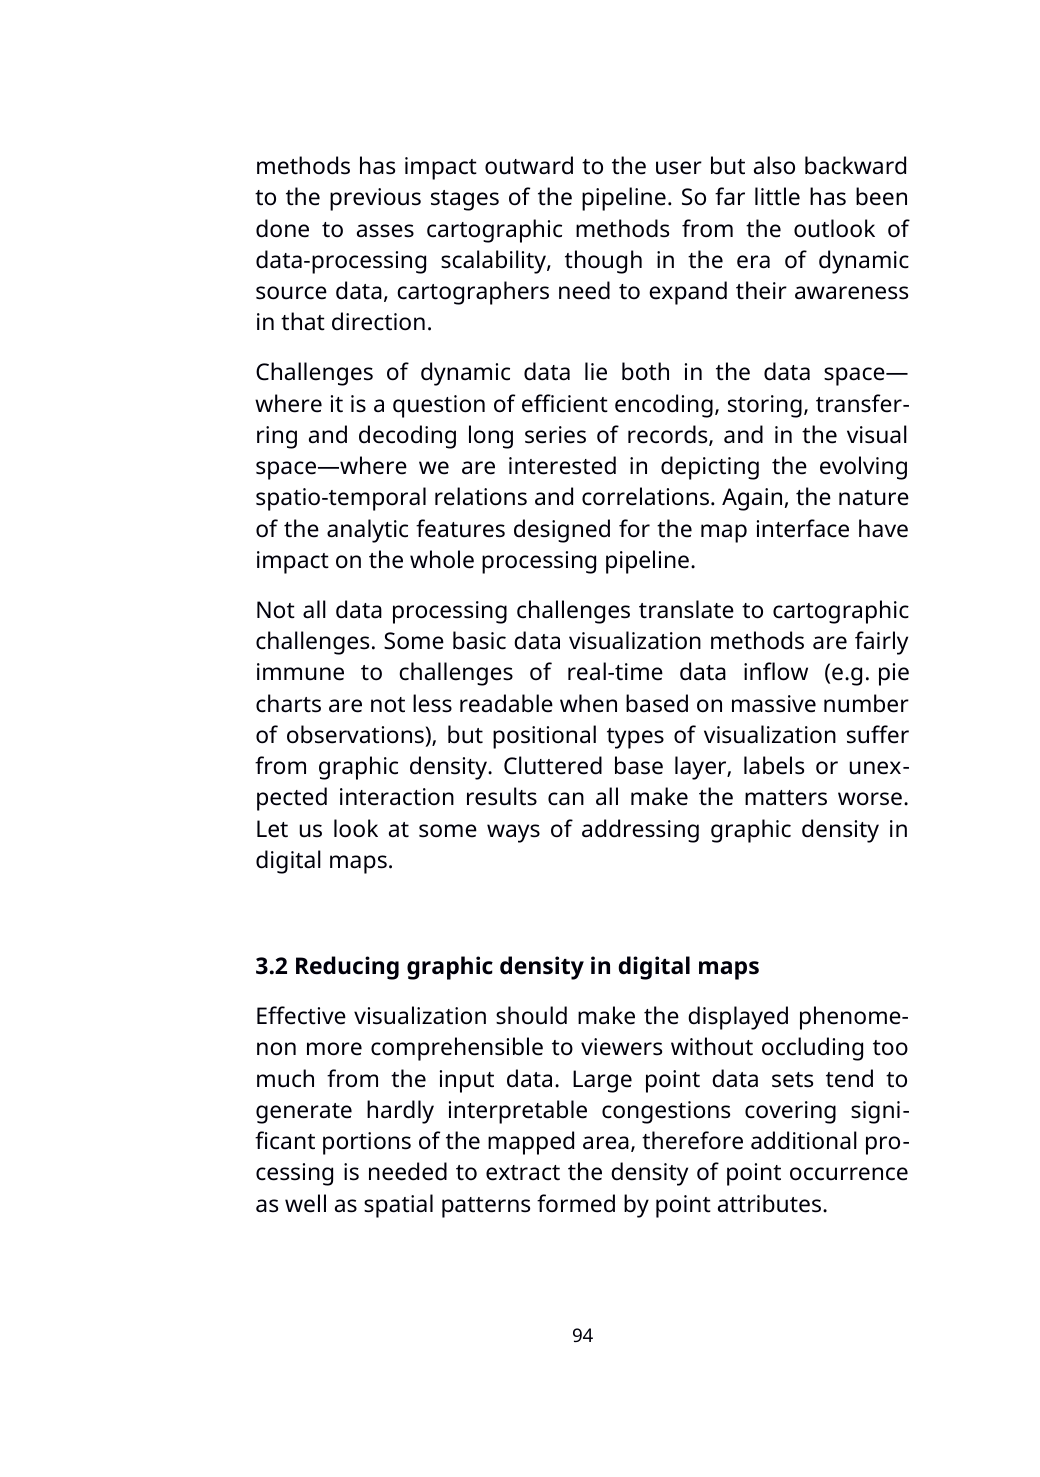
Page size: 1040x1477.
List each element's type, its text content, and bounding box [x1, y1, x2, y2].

text Not all data processing challenges translate to cartographic challenges. Some basic data visualization methods are fairly immune to challenges of real-time data inflow (e.g. pie charts are not less readable when based on massive number of observations), but positional types of visualization suffer from graphic density. Cluttered base layer, labels or unexpected interaction results can all make the matters worse. Let us look at some ways of addressing graphic density in digital maps. [255, 594, 910, 875]
text Challenges of dynamic data lie both in the data space—where it is a question of efficient encoding, storing, transferring and decoding long series of records, and in the visual space—where we are interested in depicting the evolving spatio-temporal relations and correlations. Again, the nature of the analytic features designed for the map interface have impact on the whole processing pipeline. [255, 356, 910, 575]
text Effective visualization should make the displayed phenome-non more comprehensible to viewers without occluding too much from the input data. Large point data sets tend to generate hardly interpretable congestions covering significant portions of the mapped area, therefore additional processing is needed to extract the density of point occurrence as well as spatial patterns formed by point attributes. [255, 1000, 910, 1219]
subtitle 3.2 Reducing graphic density in digital maps [255, 950, 910, 981]
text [255, 150, 910, 337]
